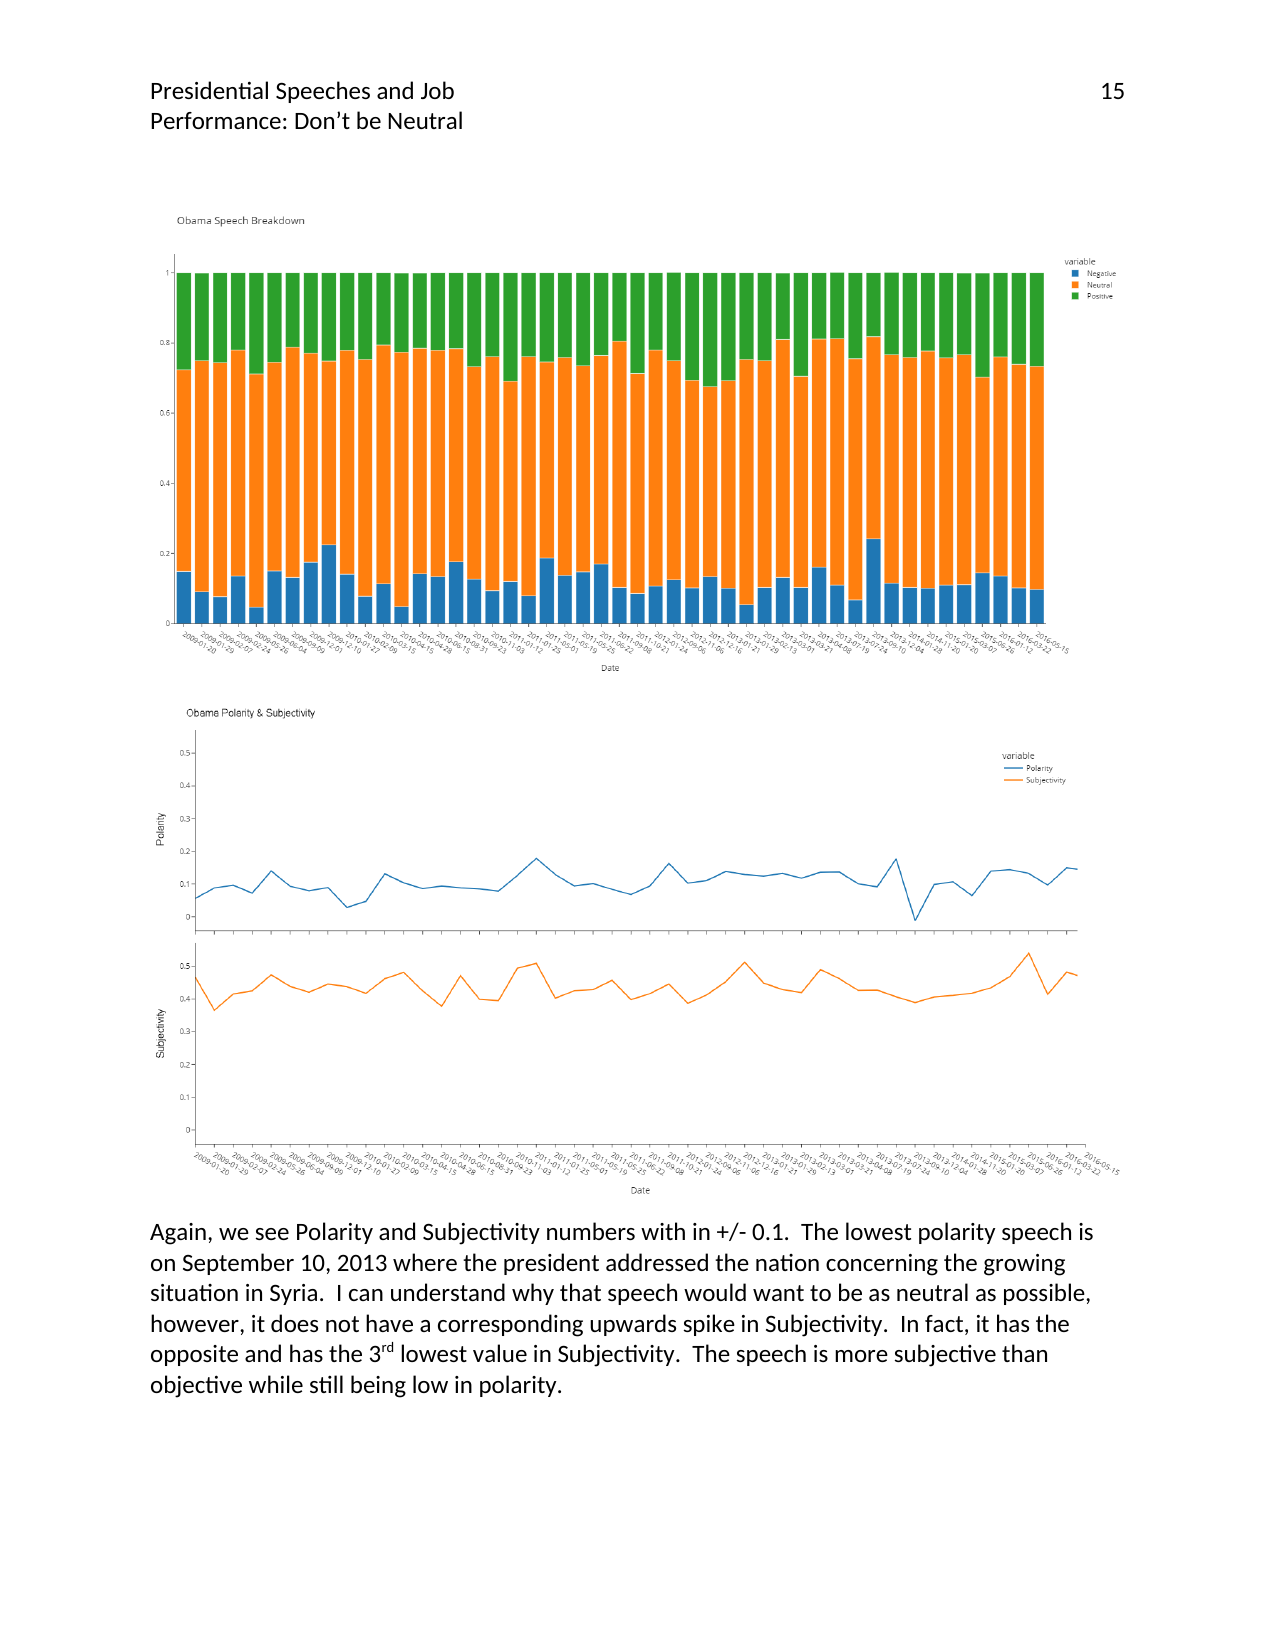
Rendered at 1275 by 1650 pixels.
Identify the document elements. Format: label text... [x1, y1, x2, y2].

text Again, we see Polarity and Subjectivity numbers with in +/- 0.1. The lowest polarity speech is on September 10, 2013 where the president addressed the nation concerning the growing situation in Syria. I can understand why that speech would want to be as neutral as possible, however, it does not have a corresponding upwards spike in Subjectivity. In fact, it has the opposite and has the 3rd lowest value in Subjectivity. The speech is more subjective than objective while still being low in polarity. [150, 1216, 1125, 1399]
picture [150, 194, 1125, 677]
picture [150, 692, 1125, 1200]
